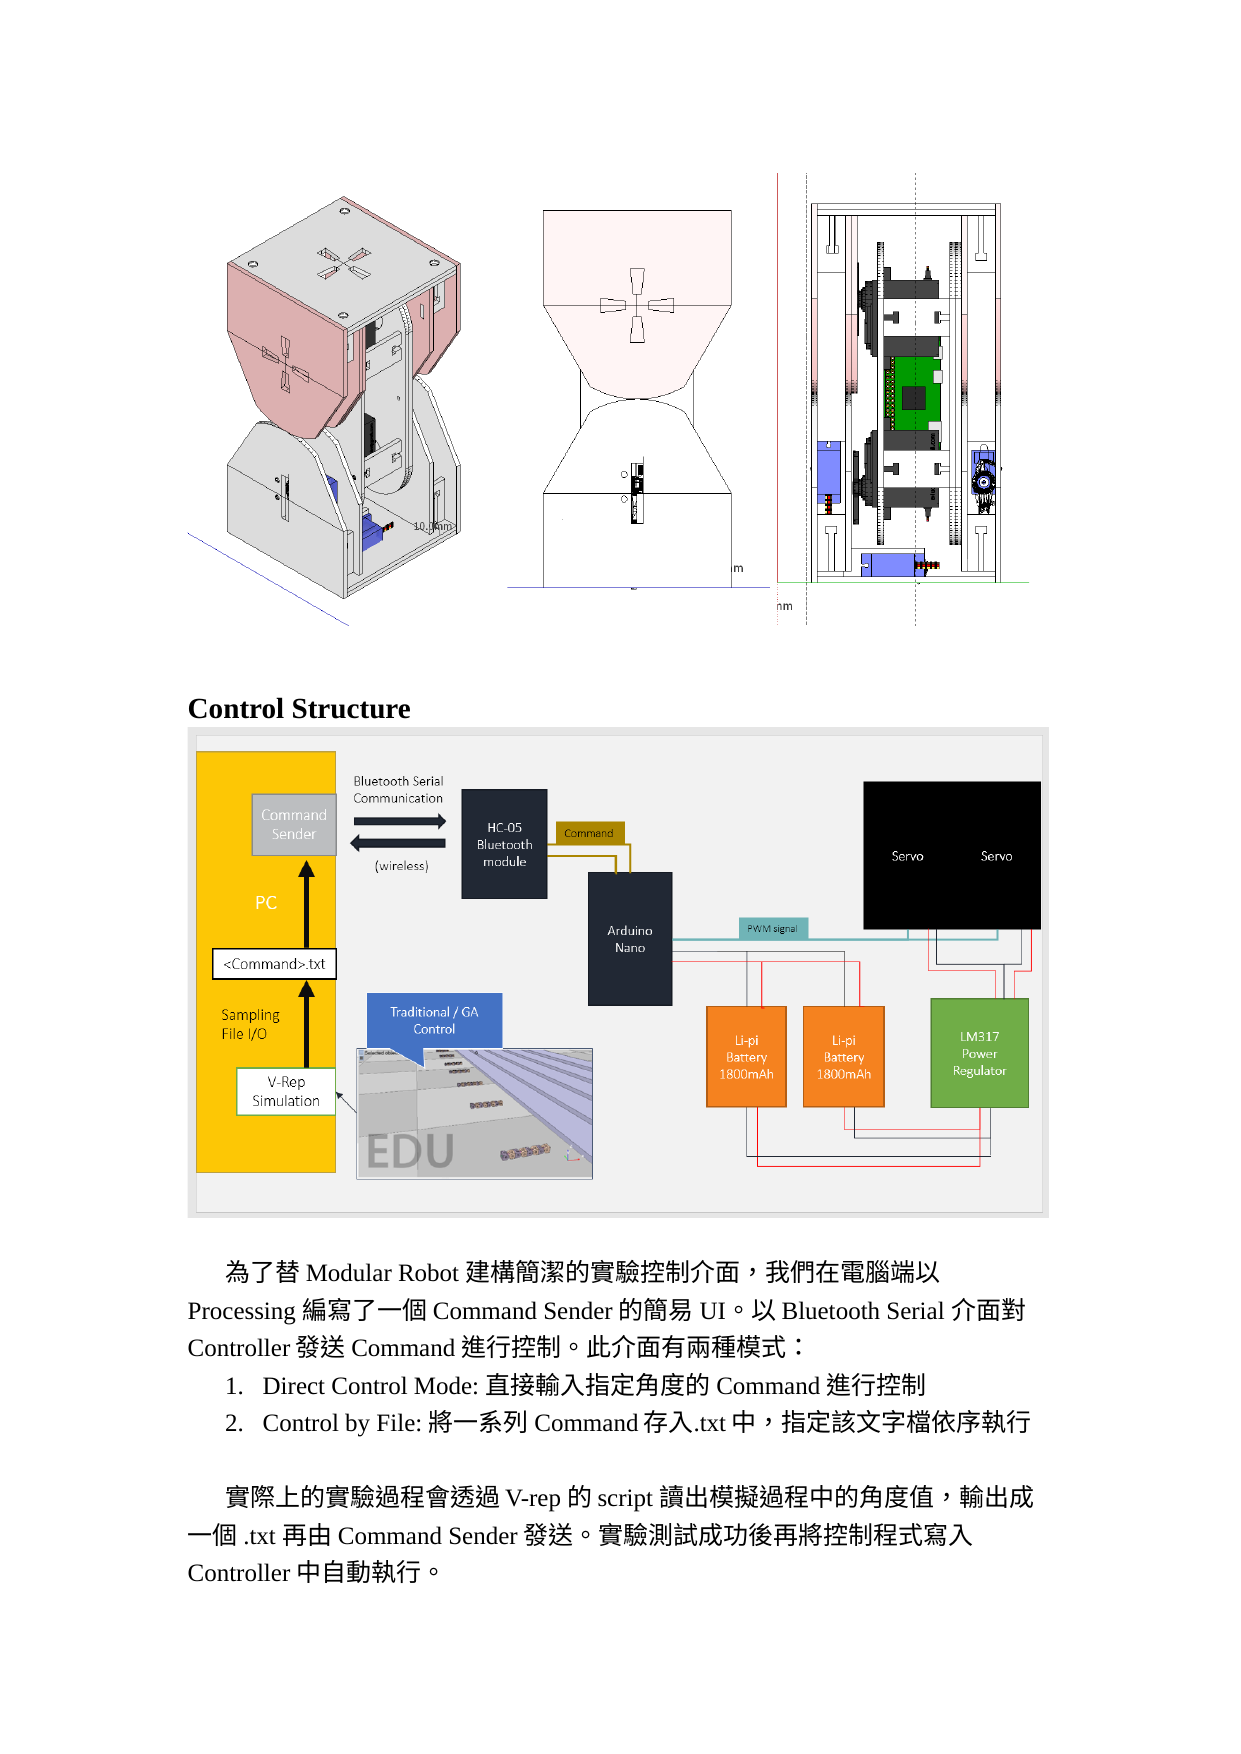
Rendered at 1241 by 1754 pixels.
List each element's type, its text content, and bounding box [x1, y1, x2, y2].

picture [777, 173, 1030, 626]
text 為了替 Modular Robot 建構簡潔的實驗控制介面，我們在電腦端以 Processing 編寫了一個 Command Sender 的簡易 UI。以 Bluetooth Serial 介面對Controller發送 Command 進行控制。此介面有兩種模式： [187, 1252, 1053, 1364]
picture [187, 164, 501, 626]
list Control by File: 將一系列 Command存入.txt中，指定該文字檔依序執行 [225, 1402, 1053, 1439]
list Direct Control Mode: 直接輸入指定角度的 Command 進行控制 [225, 1364, 1053, 1402]
picture [187, 727, 1049, 1218]
picture [507, 167, 770, 626]
text Control Structure [187, 689, 1053, 727]
text 實際上的實驗過程會透過V-rep 的script 讀出模擬過程中的角度值，輸出成一個 .txt 再由 Command Sender 發送。實驗測試成功後再將控制程式寫入 Controller 中自動執行。 [187, 1477, 1053, 1589]
